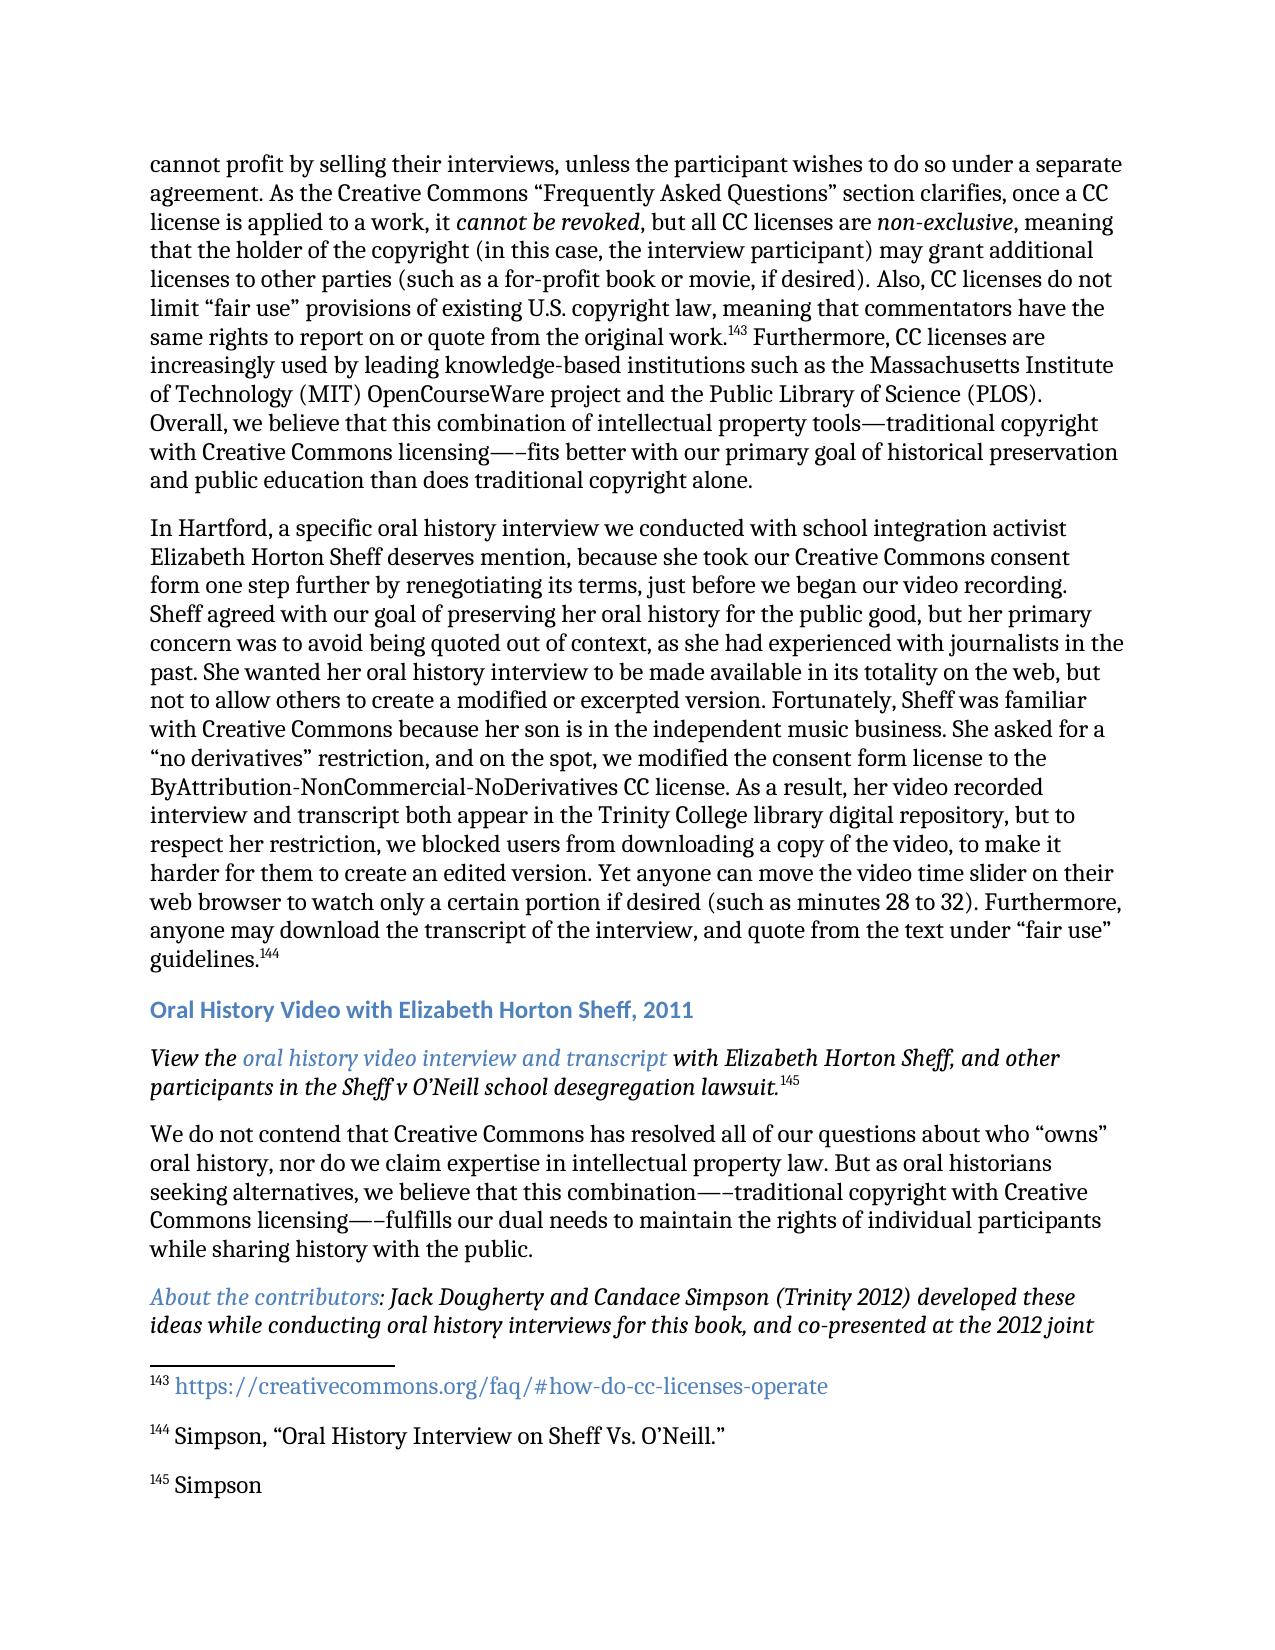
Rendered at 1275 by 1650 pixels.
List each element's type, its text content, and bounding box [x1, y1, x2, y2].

text View the oral history video interview and transcript with Elizabeth Horton Sheff, and other participants in the Sheff v O’Neill school desegregation lawsuit. [150, 1044, 1125, 1101]
subtitle Oral History Video with Elizabeth Horton Sheff, 2011 [150, 994, 1125, 1025]
text In Hartford, a specific oral history interview we conducted with school integration activist Elizabeth Horton Sheff deserves mention, because she took our Creative Commons consent form one step further by renegotiating its terms, just before we began our video recording. Sheff agreed with our goal of preserving her oral history for the public good, but her primary concern was to avoid being quoted out of context, as she had experienced with journalists in the past. She wanted her oral history interview to be made available in its totality on the web, but not to allow others to create a modified or excerpted version. Fortunately, Sheff was familiar with Creative Commons because her son is in the independent music business. She asked for a “no derivatives” restriction, and on the spot, we modified the consent form license to the ByAttribution-NonCommercial-NoDerivatives CC license. As a result, her video recorded interview and transcript both appear in the Trinity College library digital repository, but to respect her restriction, we blocked users from downloading a copy of the video, to make it harder for them to create an edited version. Yet anyone can move the video time slider on their web browser to watch only a certain portion if desired (such as minutes 28 to 32). Furthermore, anyone may download the transcript of the interview, and quote from the text under “fair use” guidelines. [150, 514, 1125, 974]
text We do not contend that Creative Commons has resolved all of our questions about who “owns” oral history, nor do we claim expertise in intellectual property law. But as oral historians seeking alternatives, we believe that this combination—–traditional copyright with Creative Commons licensing—–fulfills our dual needs to maintain the rights of individual participants while sharing history with the public. [150, 1120, 1125, 1264]
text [150, 150, 1125, 495]
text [150, 1283, 1125, 1340]
